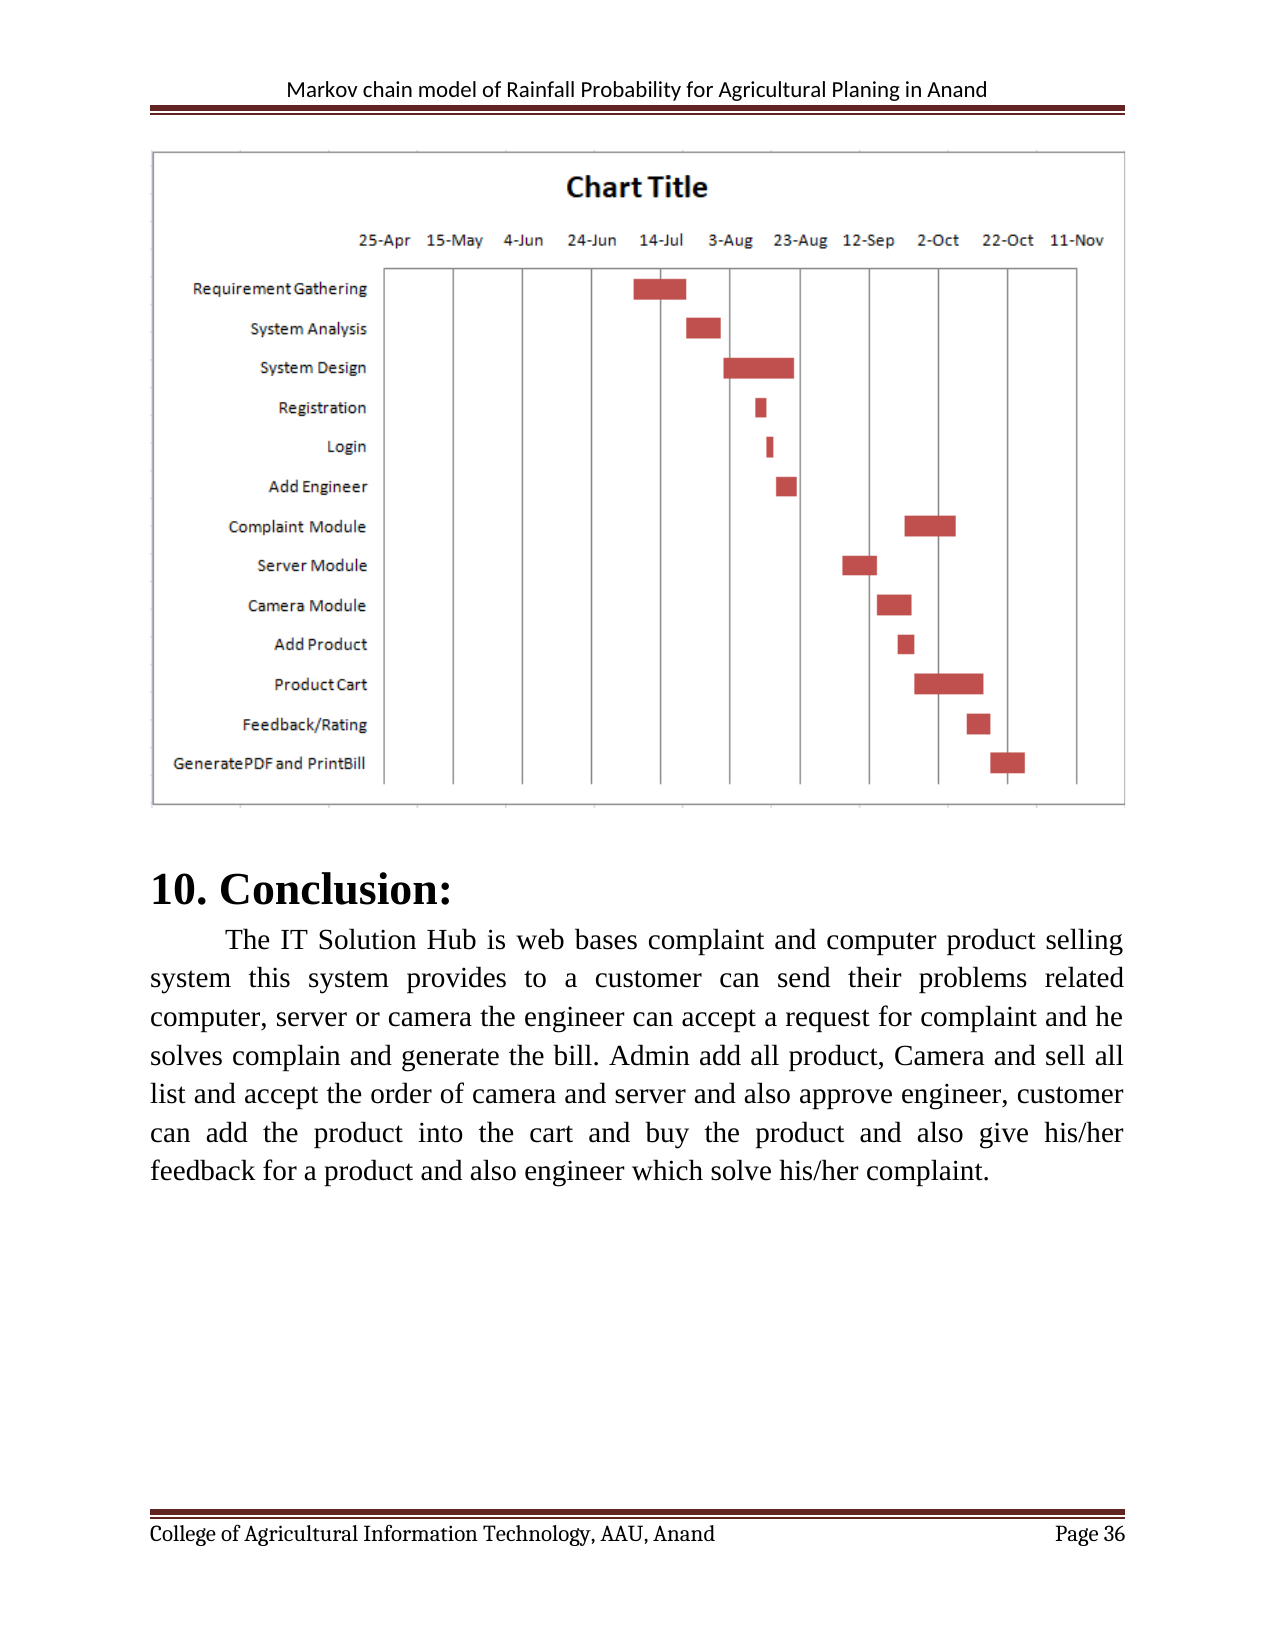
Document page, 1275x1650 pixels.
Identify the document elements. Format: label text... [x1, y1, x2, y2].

picture [150, 150, 1125, 808]
text The IT Solution Hub is web bases complaint and computer product selling system this system provides to a customer can send their problems related computer, server or camera the engineer can accept a request for complaint and he solves complain and generate the bill. Admin add all product, Camera and sell all list and accept the order of camera and server and also approve engineer, customer can add the product into the cart and buy the product and also give his/her feedback for a product and also engineer which solve his/her complaint. [150, 922, 1125, 1187]
subtitle 10. Conclusion: [150, 862, 1125, 914]
